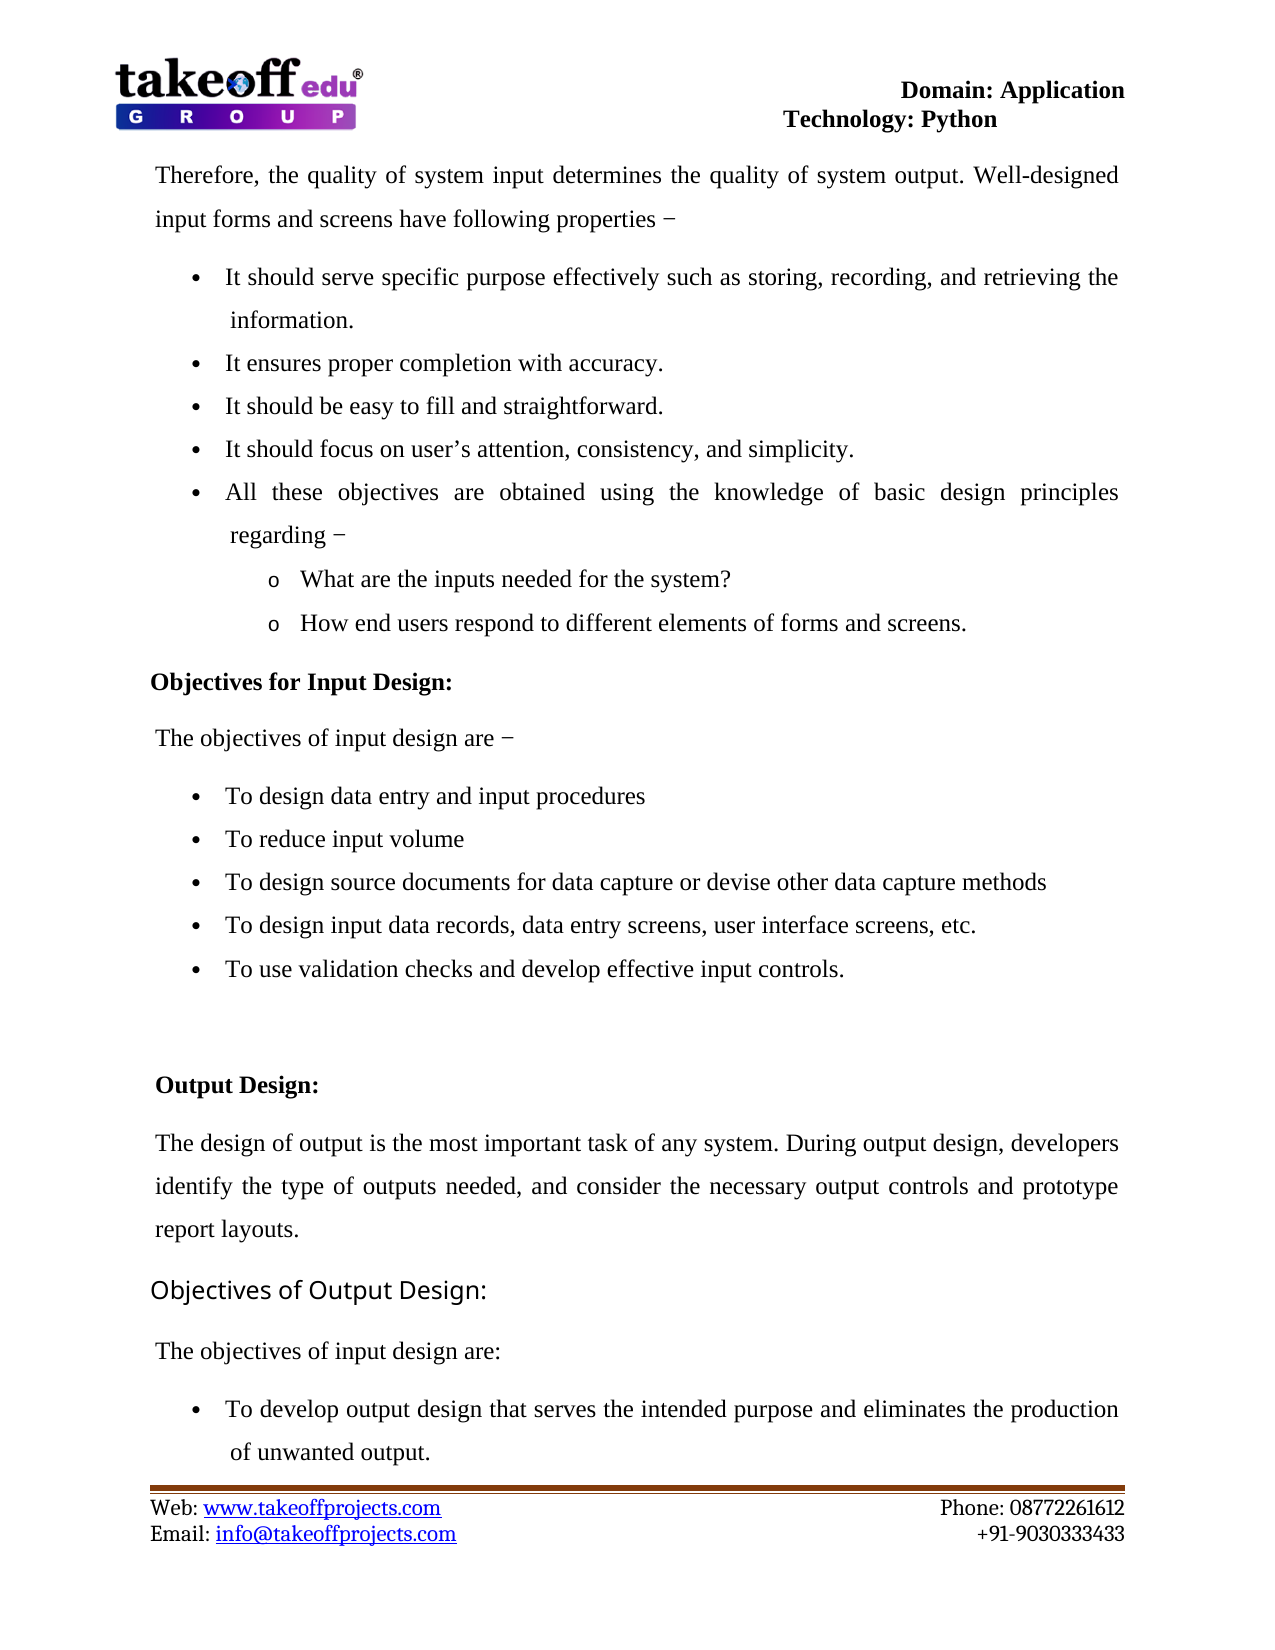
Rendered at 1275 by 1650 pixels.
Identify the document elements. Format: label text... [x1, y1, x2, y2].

list To design input data records, data entry screens, user interface screens, etc. [192, 911, 1120, 939]
list To develop output design that serves the intended purpose and eliminates the production of unwanted output. [192, 1394, 1120, 1466]
list How end users respond to different elements of forms and screens. [267, 608, 1120, 638]
subtitle Objectives of Output Design: [150, 1272, 1125, 1306]
list To use validation checks and develop effective input controls. [192, 954, 1120, 982]
text The objectives of input design are: [155, 1336, 1120, 1365]
list All these objectives are obtained using the knowledge of basic design principles regarding − [192, 477, 1120, 549]
list To design data entry and input procedures [192, 781, 1120, 810]
list What are the inputs needed for the system? [267, 564, 1120, 593]
text The design of output is the most important task of any system. During output design, developers identify the type of outputs needed, and consider the necessary output controls and prototype report layouts. [155, 1128, 1120, 1243]
list It should serve specific purpose effectively such as storing, recording, and retrieving the information. [192, 262, 1120, 334]
list It ensures proper completion with accuracy. [192, 348, 1120, 377]
picture [112, 53, 366, 140]
list To reduce input volume [192, 824, 1120, 853]
subtitle Objectives for Input Design: [150, 667, 1125, 696]
text Output Design: [155, 1070, 1120, 1099]
list To design source documents for data capture or devise other data capture methods [192, 867, 1120, 896]
list It should focus on user’s attention, consistency, and simplicity. [192, 434, 1120, 463]
list It should be easy to fill and straightforward. [192, 391, 1120, 420]
text Therefore, the quality of system input determines the quality of system output. Well-designed input forms and screens have following properties − [155, 161, 1120, 232]
text The objectives of input design are − [155, 723, 1120, 752]
